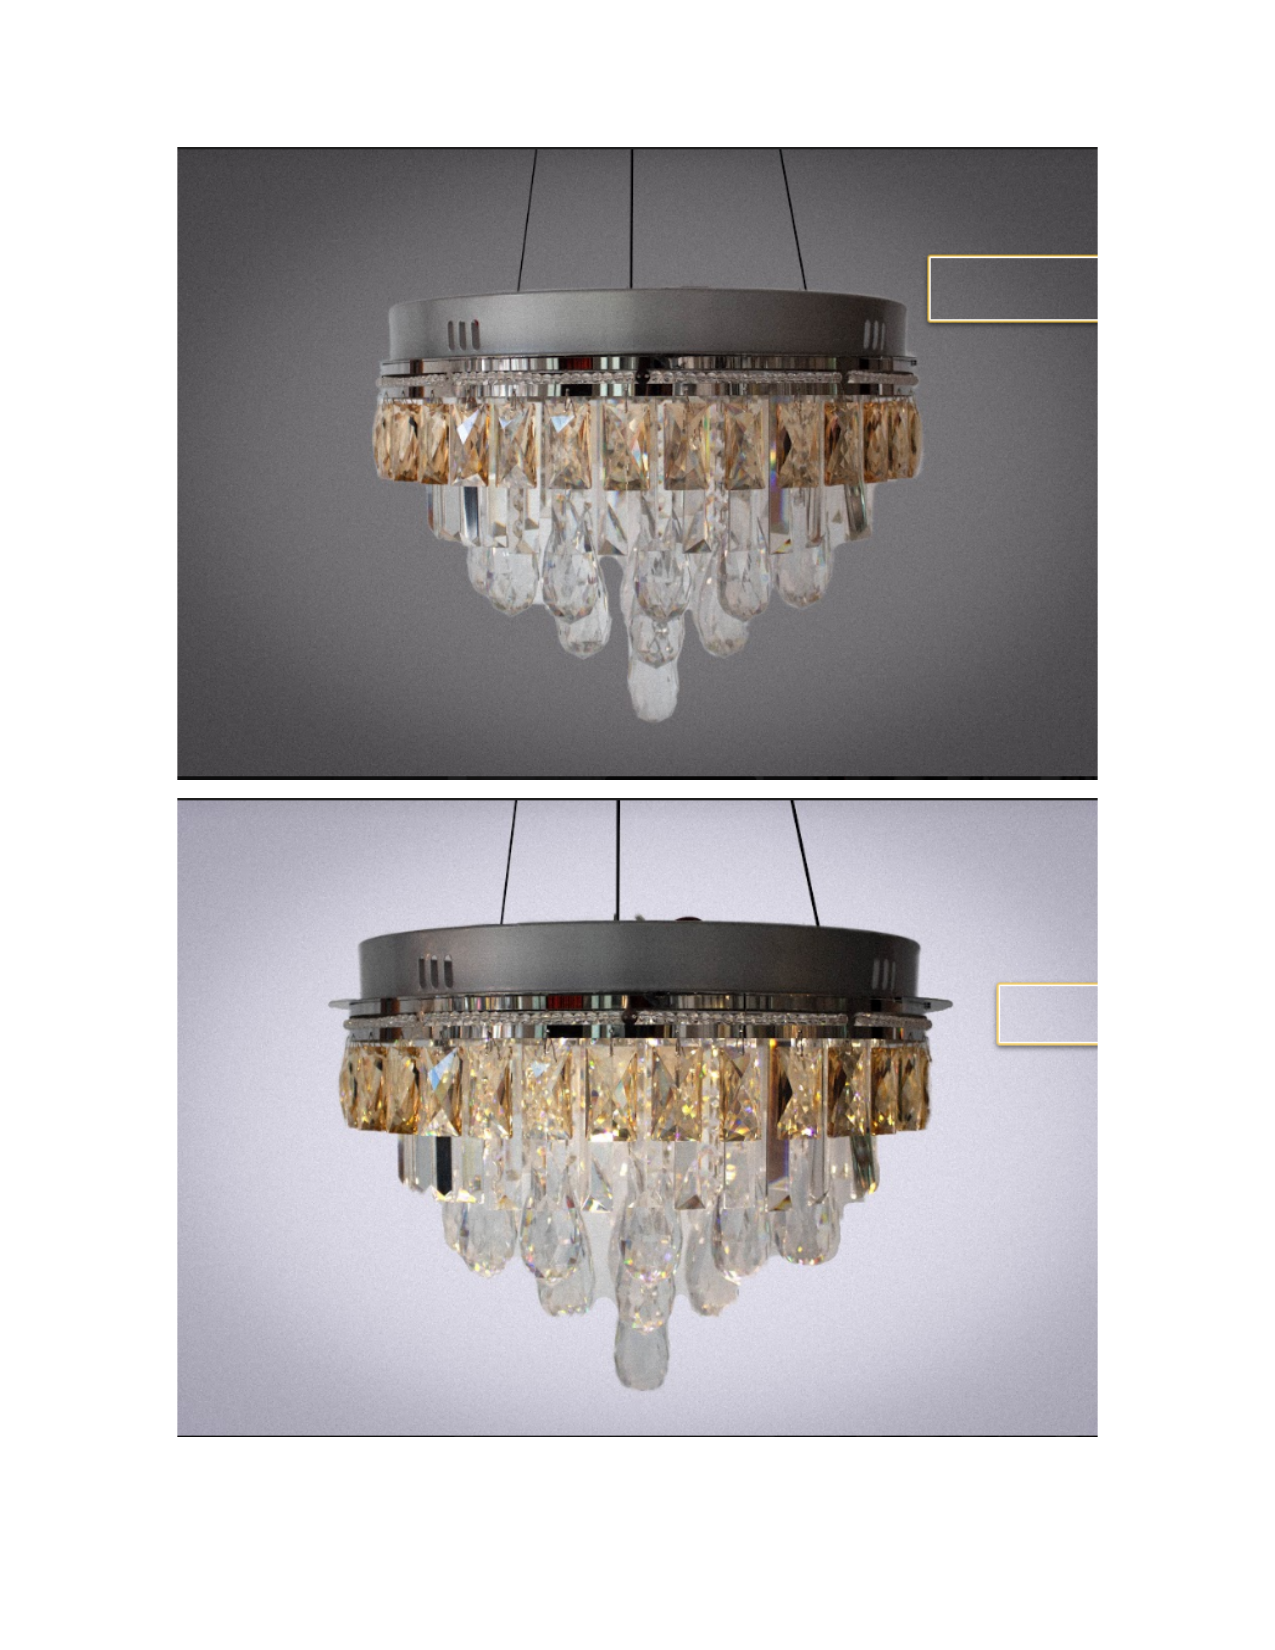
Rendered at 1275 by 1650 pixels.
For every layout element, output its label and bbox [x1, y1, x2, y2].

picture [177, 147, 1098, 780]
picture [177, 798, 1098, 1437]
